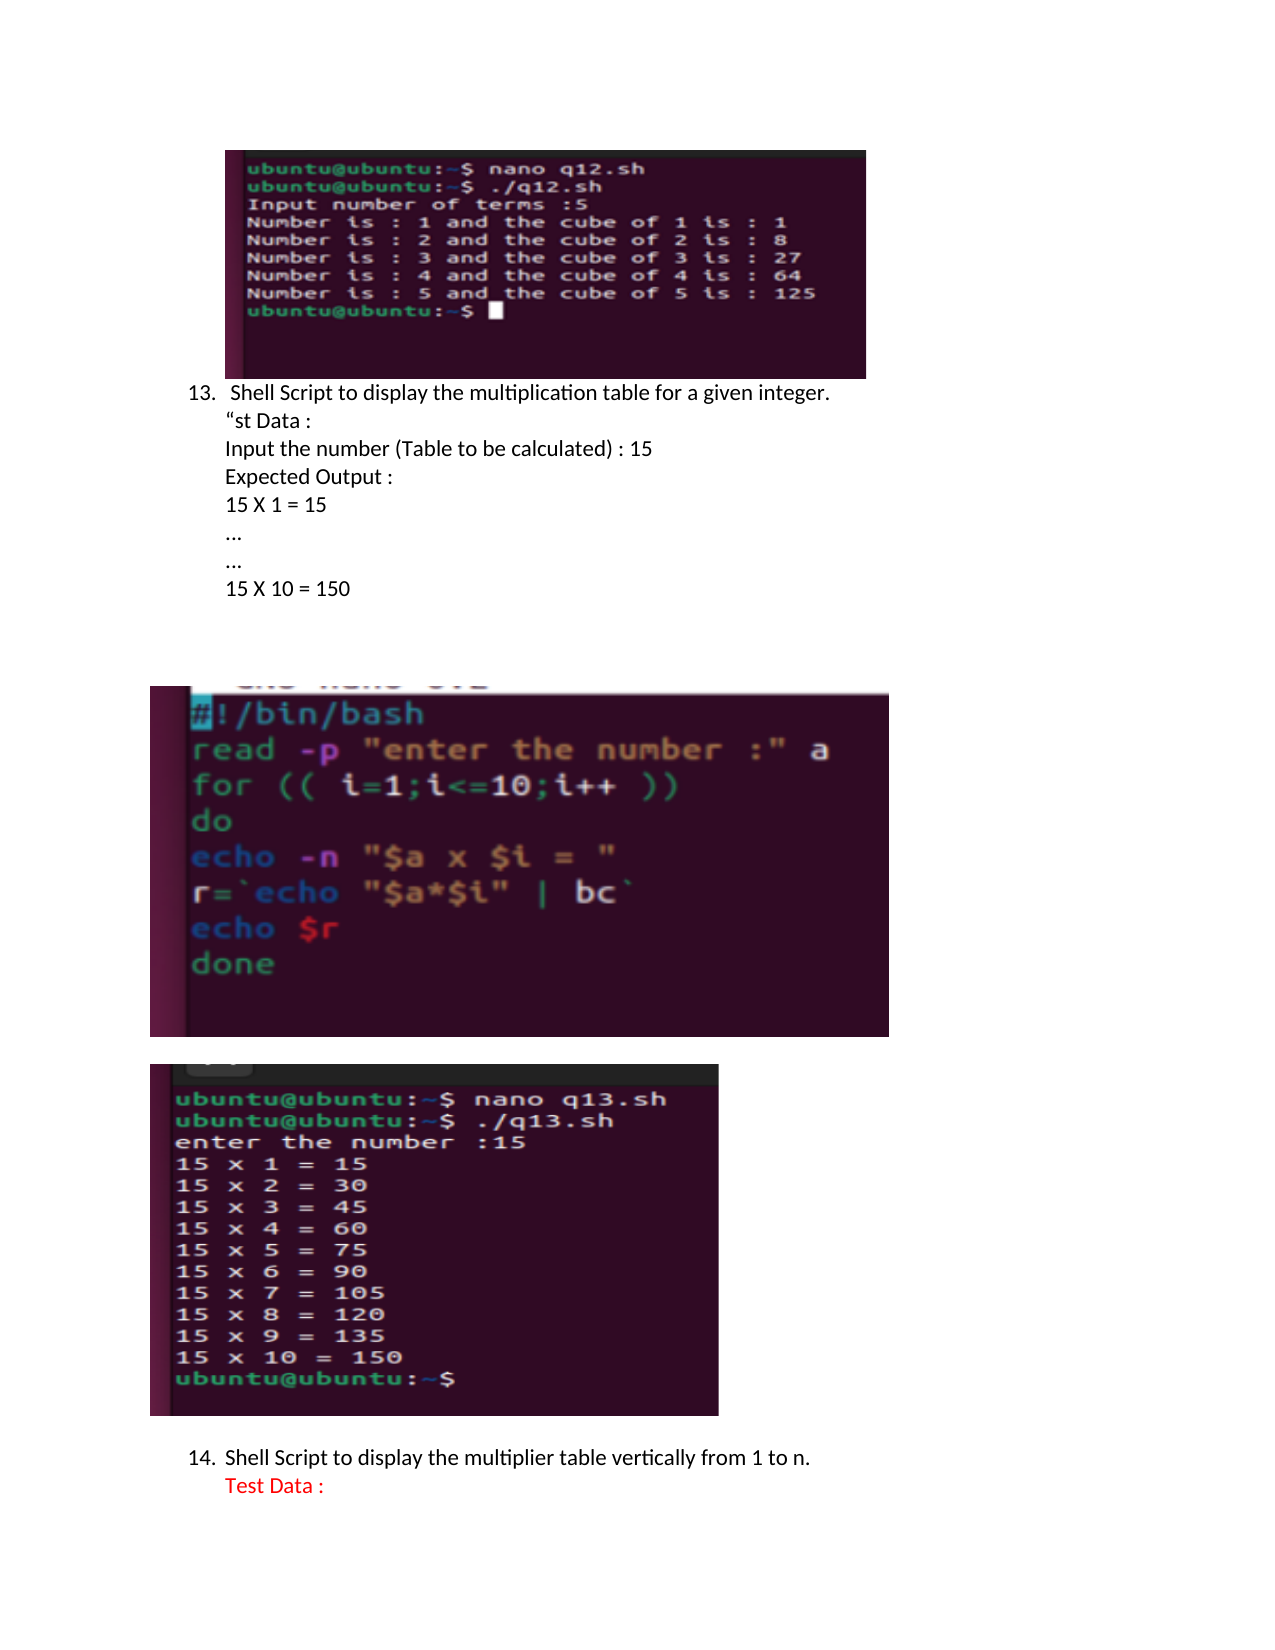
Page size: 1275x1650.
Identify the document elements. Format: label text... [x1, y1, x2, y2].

text “st Data : [225, 406, 1125, 434]
picture [225, 150, 867, 379]
list Shell Script to display the multiplication table for a given integer. [187, 378, 1125, 406]
text Expected Output : [225, 462, 1125, 490]
text 15 X 10 = 150 [225, 574, 1125, 602]
text Input the number (Table to be calculated) : 15 [225, 434, 1125, 462]
list Shell Script to display the multiplier table vertically from 1 to n. [187, 1443, 1125, 1471]
text 15 X 1 = 15 [225, 490, 1125, 518]
picture [150, 686, 889, 1037]
text ... [225, 546, 1125, 574]
picture [150, 1064, 719, 1416]
text Test Data : [225, 1471, 1125, 1499]
text ... [225, 518, 1125, 546]
